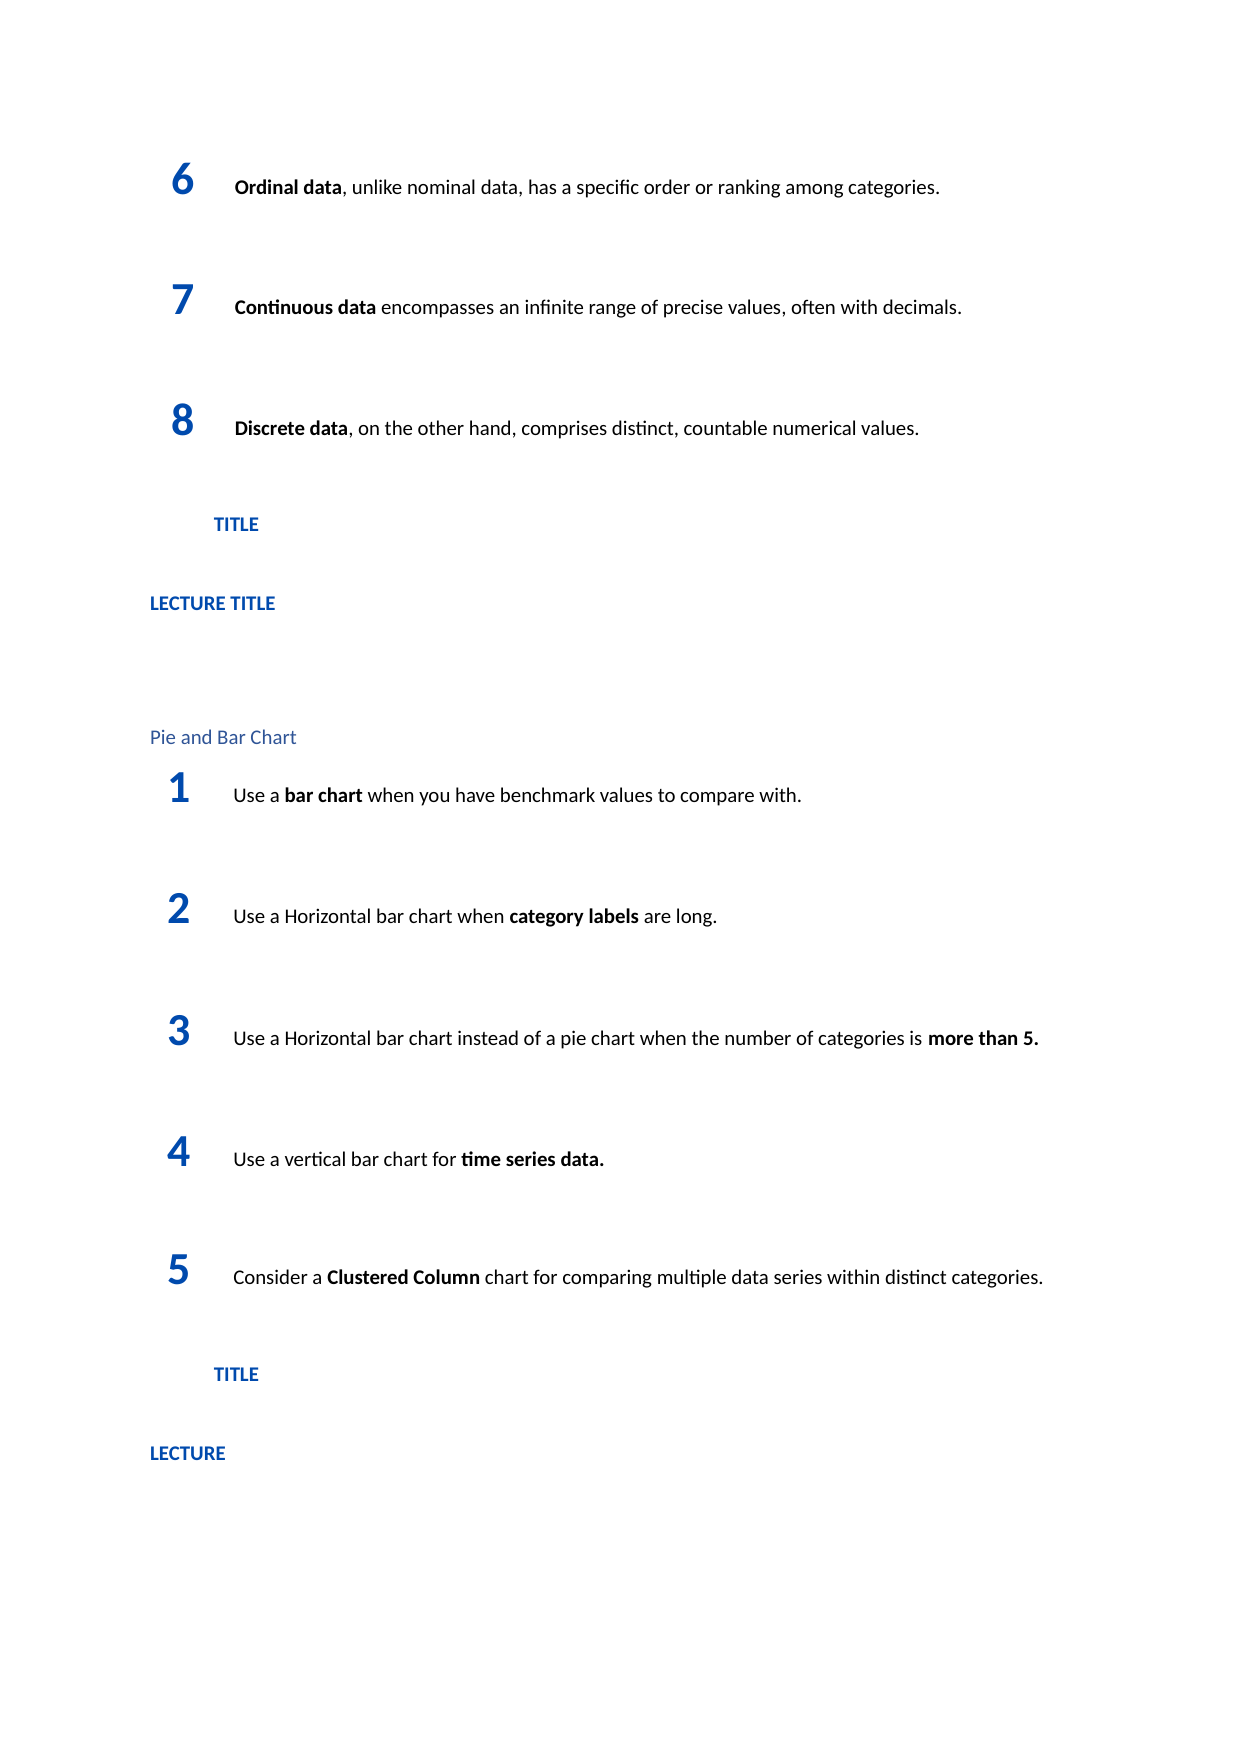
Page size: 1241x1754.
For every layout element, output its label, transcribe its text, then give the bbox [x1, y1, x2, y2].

list Use a bar chart when you have benchmark values to compare with. [167, 758, 1090, 814]
list Continuous data encompasses an infinite range of precise values, often with decimals. [171, 270, 1090, 326]
text TITLE [214, 1361, 1090, 1386]
text TITLE [214, 511, 1090, 536]
subtitle Pie and Bar Chart [150, 724, 761, 750]
text LECTURE [150, 1440, 1090, 1465]
list Discrete data, on the other hand, comprises distinct, countable numerical values. [171, 391, 1090, 447]
text LECTURE TITLE [150, 590, 1090, 615]
list Use a Horizontal bar chart when category labels are long. [167, 879, 1090, 935]
list Ordinal data, unlike nominal data, has a specific order or ranking among categories. [171, 150, 1090, 206]
list Use a Horizontal bar chart instead of a pie chart when the number of categories is more than 5. [167, 1001, 1090, 1057]
list Use a vertical bar chart for time series data. [167, 1122, 1090, 1178]
list Consider a Clustered Column chart for comparing multiple data series within distinct categories. [167, 1239, 1090, 1296]
